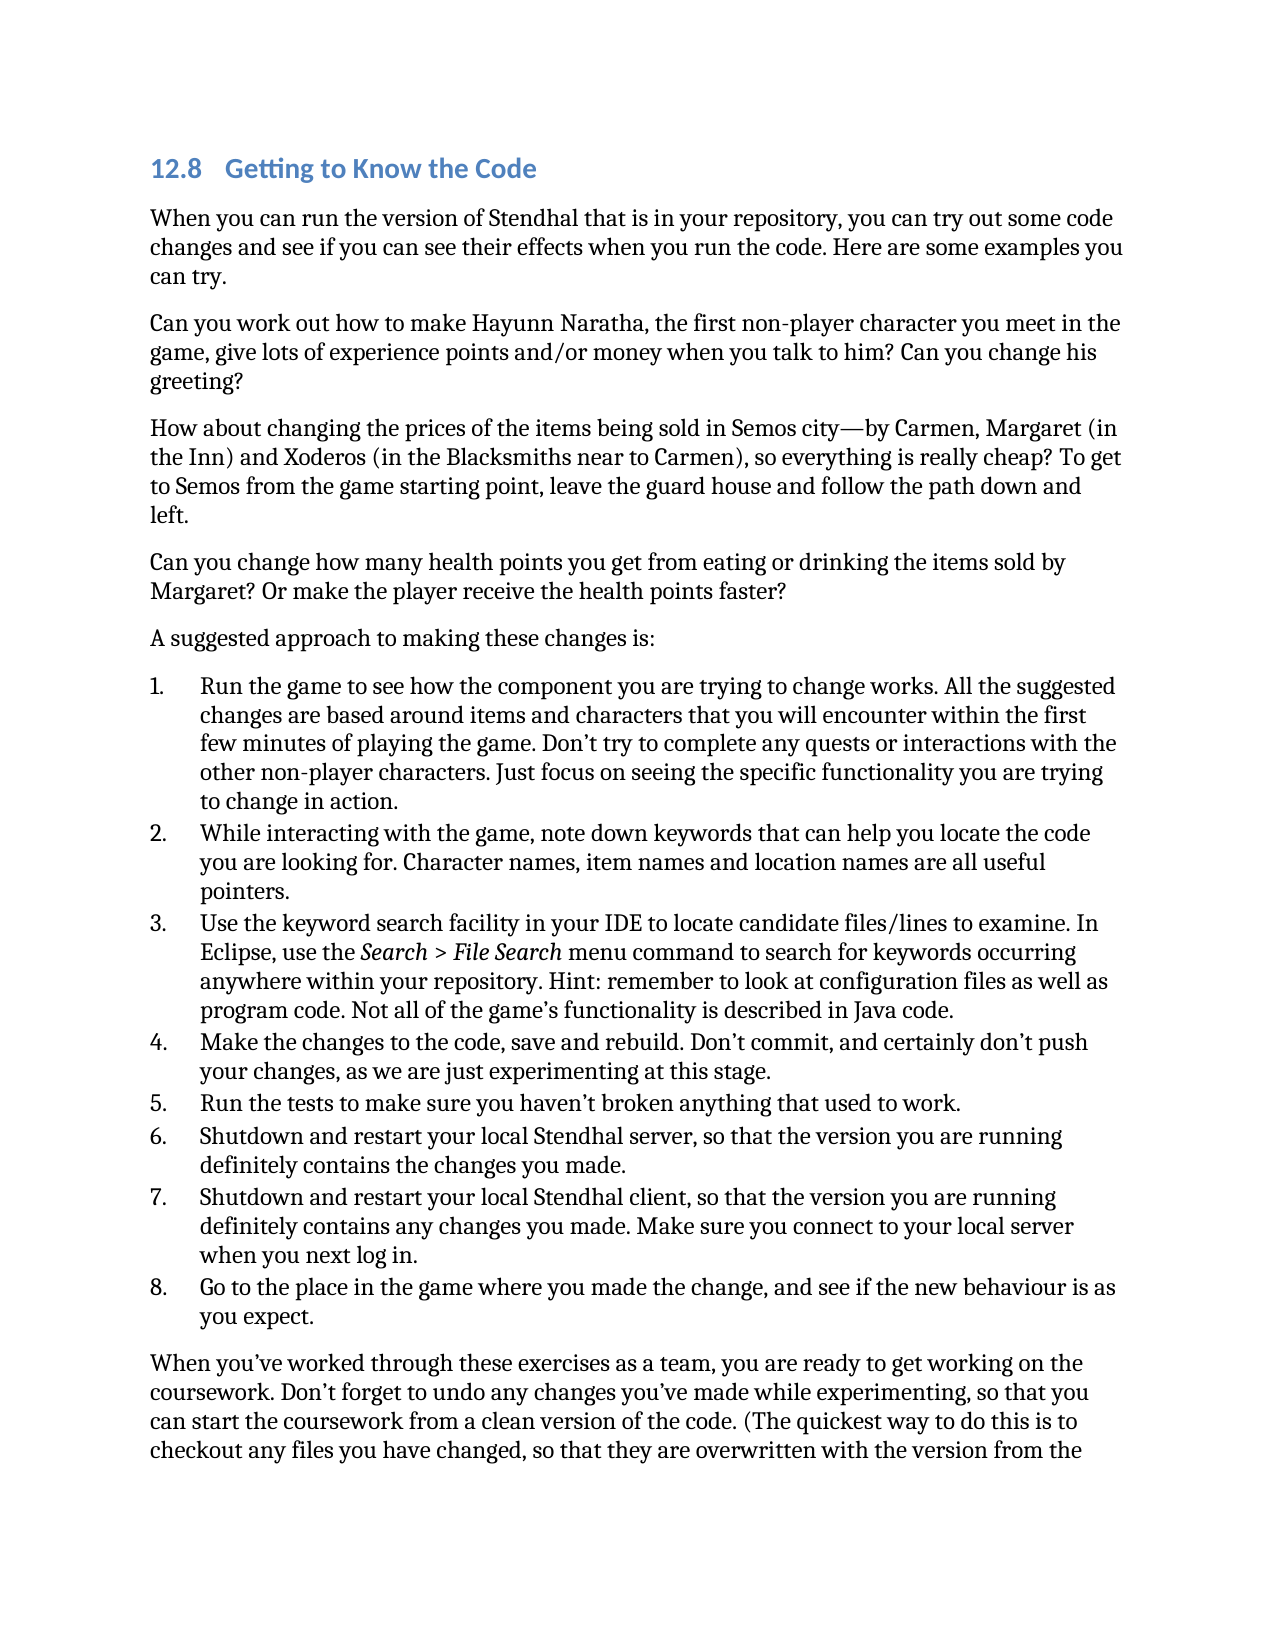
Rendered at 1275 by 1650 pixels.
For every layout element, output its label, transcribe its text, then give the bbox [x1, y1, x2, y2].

text How about changing the prices of the items being sold in Semos city—by Carmen, Margaret (in the Inn) and Xoderos (in the Blacksmiths near to Carmen), so everything is really cheap? To get to Semos from the game starting point, leave the guard house and follow the path down and left. [150, 414, 1125, 529]
text Can you work out how to make Hayunn Naratha, the first non-player character you meet in the game, give lots of experience points and/or money when you talk to him? Can you change his greeting? [150, 309, 1125, 396]
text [150, 1349, 1125, 1464]
list Shutdown and restart your local Stendhal server, so that the version you are running definitely contains the changes you made. [150, 1122, 1125, 1179]
list Run the game to see how the component you are trying to change works. All the suggested changes are based around items and characters that you will encounter within the first few minutes of playing the game. Don’t try to complete any quests or interactions with the other non-player characters. Just focus on seeing the specific functionality you are trying to change in action. [150, 672, 1125, 816]
subtitle 12.8 Getting to Know the Code [150, 150, 1125, 186]
list Use the keyword search facility in your IDE to locate candidate files/lines to examine. In Eclipse, use the Search > File Search menu command to search for keywords occurring anywhere within your repository. Hint: remember to look at configuration files as well as program code. Not all of the game’s functionality is described in Java code. [150, 909, 1125, 1024]
text A suggested approach to making these changes is: [150, 624, 1125, 653]
list Make the changes to the code, save and rebuild. Don’t commit, and certainly don’t push your changes, as we are just experimenting at this stage. [150, 1028, 1125, 1086]
text Can you change how many health points you get from eating or drinking the items sold by Margaret? Or make the player receive the health points faster? [150, 548, 1125, 606]
text When you can run the version of Stendhal that is in your repository, you can try out some code changes and see if you can see their effects when you run the code. Here are some examples you can try. [150, 204, 1125, 291]
list While interacting with the game, note down keywords that can help you locate the code you are looking for. Character names, item names and location names are all useful pointers. [150, 819, 1125, 906]
list Shutdown and restart your local Stendhal client, so that the version you are running definitely contains any changes you made. Make sure you connect to your local server when you next log in. [150, 1183, 1125, 1269]
list Go to the place in the game where you made the change, and see if the new behaviour is as you expect. [150, 1273, 1125, 1331]
list Run the tests to make sure you haven’t broken anything that used to work. [150, 1089, 1125, 1118]
